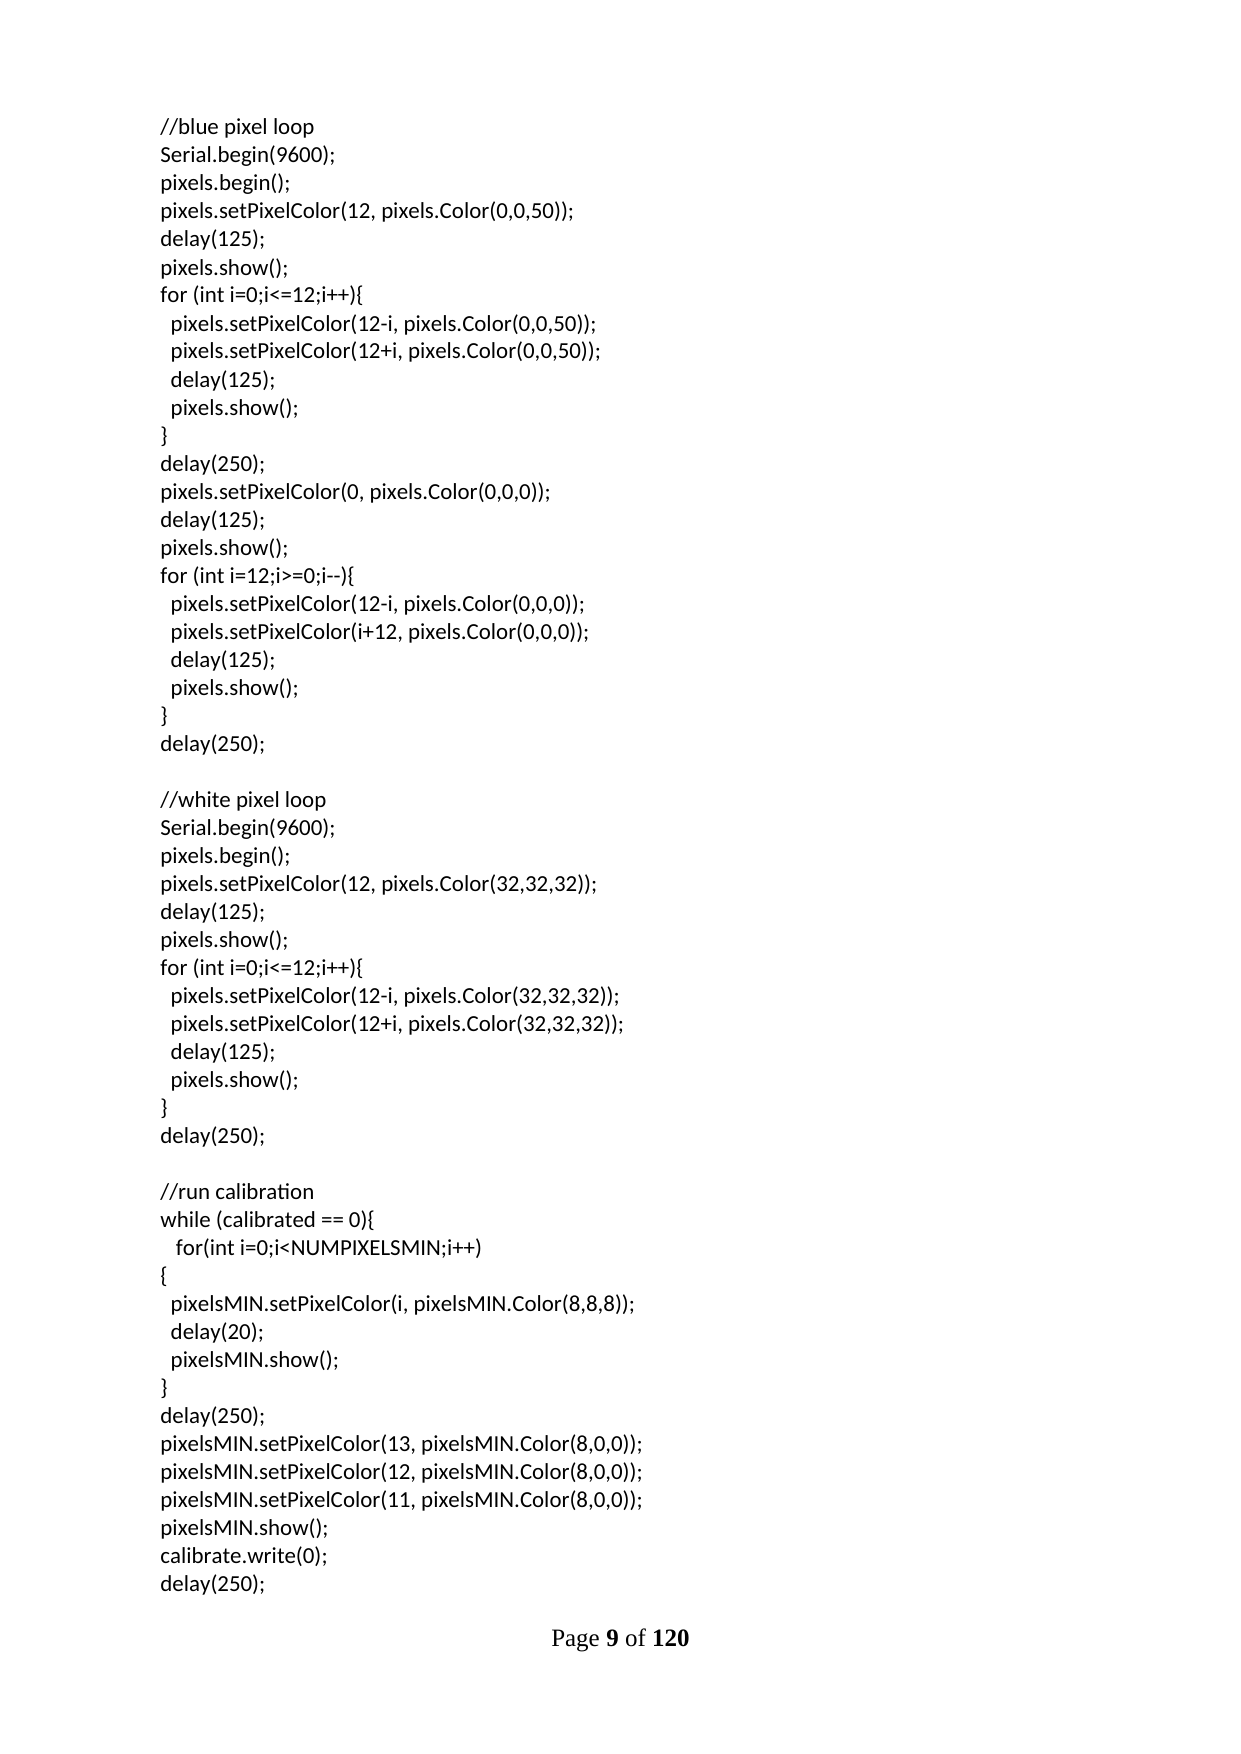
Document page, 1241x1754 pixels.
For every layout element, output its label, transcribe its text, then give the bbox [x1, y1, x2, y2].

text for (int i=0;i<=12;i++){ [150, 953, 1090, 981]
text delay(125); [150, 224, 1090, 253]
text //run calibration [150, 1177, 1090, 1205]
text pixels.setPixelColor(12, pixels.Color(32,32,32)); [150, 869, 1090, 897]
text delay(125); [150, 365, 1090, 393]
text delay(250); [150, 729, 1090, 757]
text } [150, 701, 1090, 729]
text } [150, 1093, 1090, 1121]
text delay(250); [150, 449, 1090, 477]
text pixels.setPixelColor(i+12, pixels.Color(0,0,0)); [150, 617, 1090, 645]
text pixels.setPixelColor(12-i, pixels.Color(0,0,50)); [150, 309, 1090, 337]
text pixels.show(); [150, 1065, 1090, 1093]
text pixelsMIN.show(); [150, 1513, 1090, 1542]
text pixels.show(); [150, 253, 1090, 281]
text while (calibrated == 0){ [150, 1205, 1090, 1233]
text pixelsMIN.show(); [150, 1345, 1090, 1373]
text pixels.setPixelColor(12+i, pixels.Color(32,32,32)); [150, 1009, 1090, 1037]
text } [150, 421, 1090, 449]
text //blue pixel loop [150, 112, 1090, 141]
text } [150, 1373, 1090, 1401]
text pixels.show(); [150, 925, 1090, 953]
text delay(125); [150, 1037, 1090, 1065]
text pixelsMIN.setPixelColor(11, pixelsMIN.Color(8,0,0)); [150, 1486, 1090, 1513]
text Serial.begin(9600); [150, 141, 1090, 168]
text delay(250); [150, 1121, 1090, 1149]
text pixels.setPixelColor(12-i, pixels.Color(32,32,32)); [150, 981, 1090, 1009]
text calibrate.write(0); [150, 1542, 1090, 1569]
text pixelsMIN.setPixelColor(i, pixelsMIN.Color(8,8,8)); [150, 1289, 1090, 1317]
text delay(20); [150, 1317, 1090, 1345]
text //white pixel loop [150, 785, 1090, 813]
text delay(250); [150, 1401, 1090, 1429]
text pixelsMIN.setPixelColor(13, pixelsMIN.Color(8,0,0)); [150, 1429, 1090, 1457]
text pixelsMIN.setPixelColor(12, pixelsMIN.Color(8,0,0)); [150, 1457, 1090, 1486]
text pixels.setPixelColor(0, pixels.Color(0,0,0)); [150, 477, 1090, 505]
text pixels.begin(); [150, 841, 1090, 869]
text Serial.begin(9600); [150, 813, 1090, 841]
text pixels.setPixelColor(12+i, pixels.Color(0,0,50)); [150, 337, 1090, 365]
text delay(250); [150, 1569, 1090, 1598]
text pixels.setPixelColor(12, pixels.Color(0,0,50)); [150, 197, 1090, 224]
text pixels.begin(); [150, 168, 1090, 197]
text delay(125); [150, 897, 1090, 925]
text pixels.show(); [150, 533, 1090, 561]
text for (int i=0;i<=12;i++){ [150, 281, 1090, 309]
text delay(125); [150, 505, 1090, 533]
text for(int i=0;i<NUMPIXELSMIN;i++) [150, 1233, 1090, 1261]
text pixels.setPixelColor(12-i, pixels.Color(0,0,0)); [150, 589, 1090, 617]
text { [150, 1261, 1090, 1289]
text pixels.show(); [150, 393, 1090, 421]
text for (int i=12;i>=0;i--){ [150, 561, 1090, 589]
text delay(125); [150, 645, 1090, 673]
text pixels.show(); [150, 673, 1090, 701]
